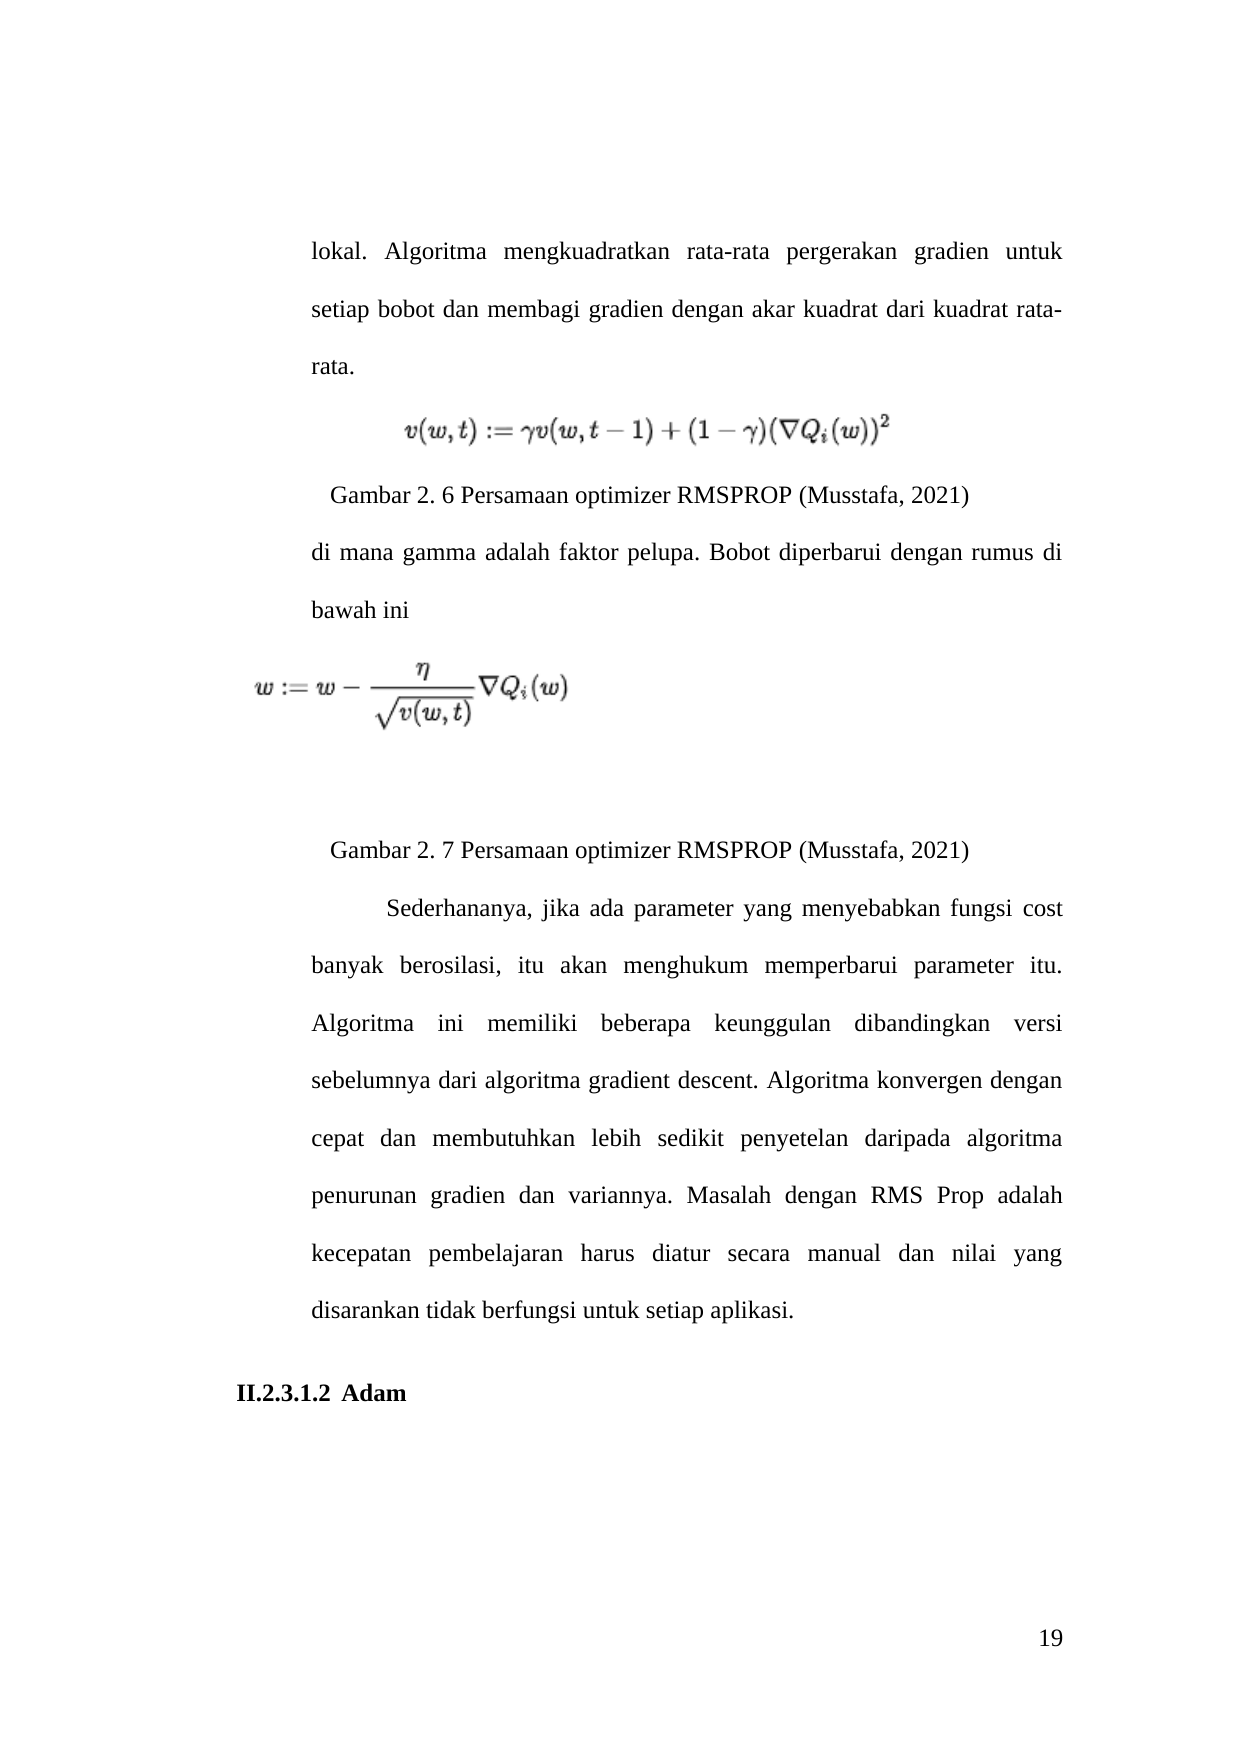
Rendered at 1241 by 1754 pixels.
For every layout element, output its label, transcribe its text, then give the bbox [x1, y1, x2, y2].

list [311, 236, 1063, 380]
subtitle Adam [236, 1378, 1063, 1407]
picture [386, 408, 916, 456]
list Sederhananya, jika ada parameter yang menyebabkan fungsi cost banyak berosilasi, itu akan menghukum memperbarui parameter itu. Algoritma ini memiliki beberapa keunggulan dibandingkan versi sebelumnya dari algoritma gradient descent. Algoritma konvergen dengan cepat dan membutuhkan lebih sedikit penyetelan daripada algoritma penurunan gradien dan variannya. Masalah dengan RMS Prop adalah kecepatan pembelajaran harus diatur secara manual dan nilai yang disarankan tidak berfungsi untuk setiap aplikasi. [311, 893, 1063, 1324]
text Gambar 2. 7 Persamaan optimizer RMSPROP [236, 835, 1063, 864]
list di mana gamma adalah faktor pelupa. Bobot diperbarui dengan rumus di bawah ini [311, 537, 1063, 624]
text Gambar 2. 6 Persamaan optimizer RMSPROP [236, 480, 1063, 509]
picture [236, 652, 598, 735]
